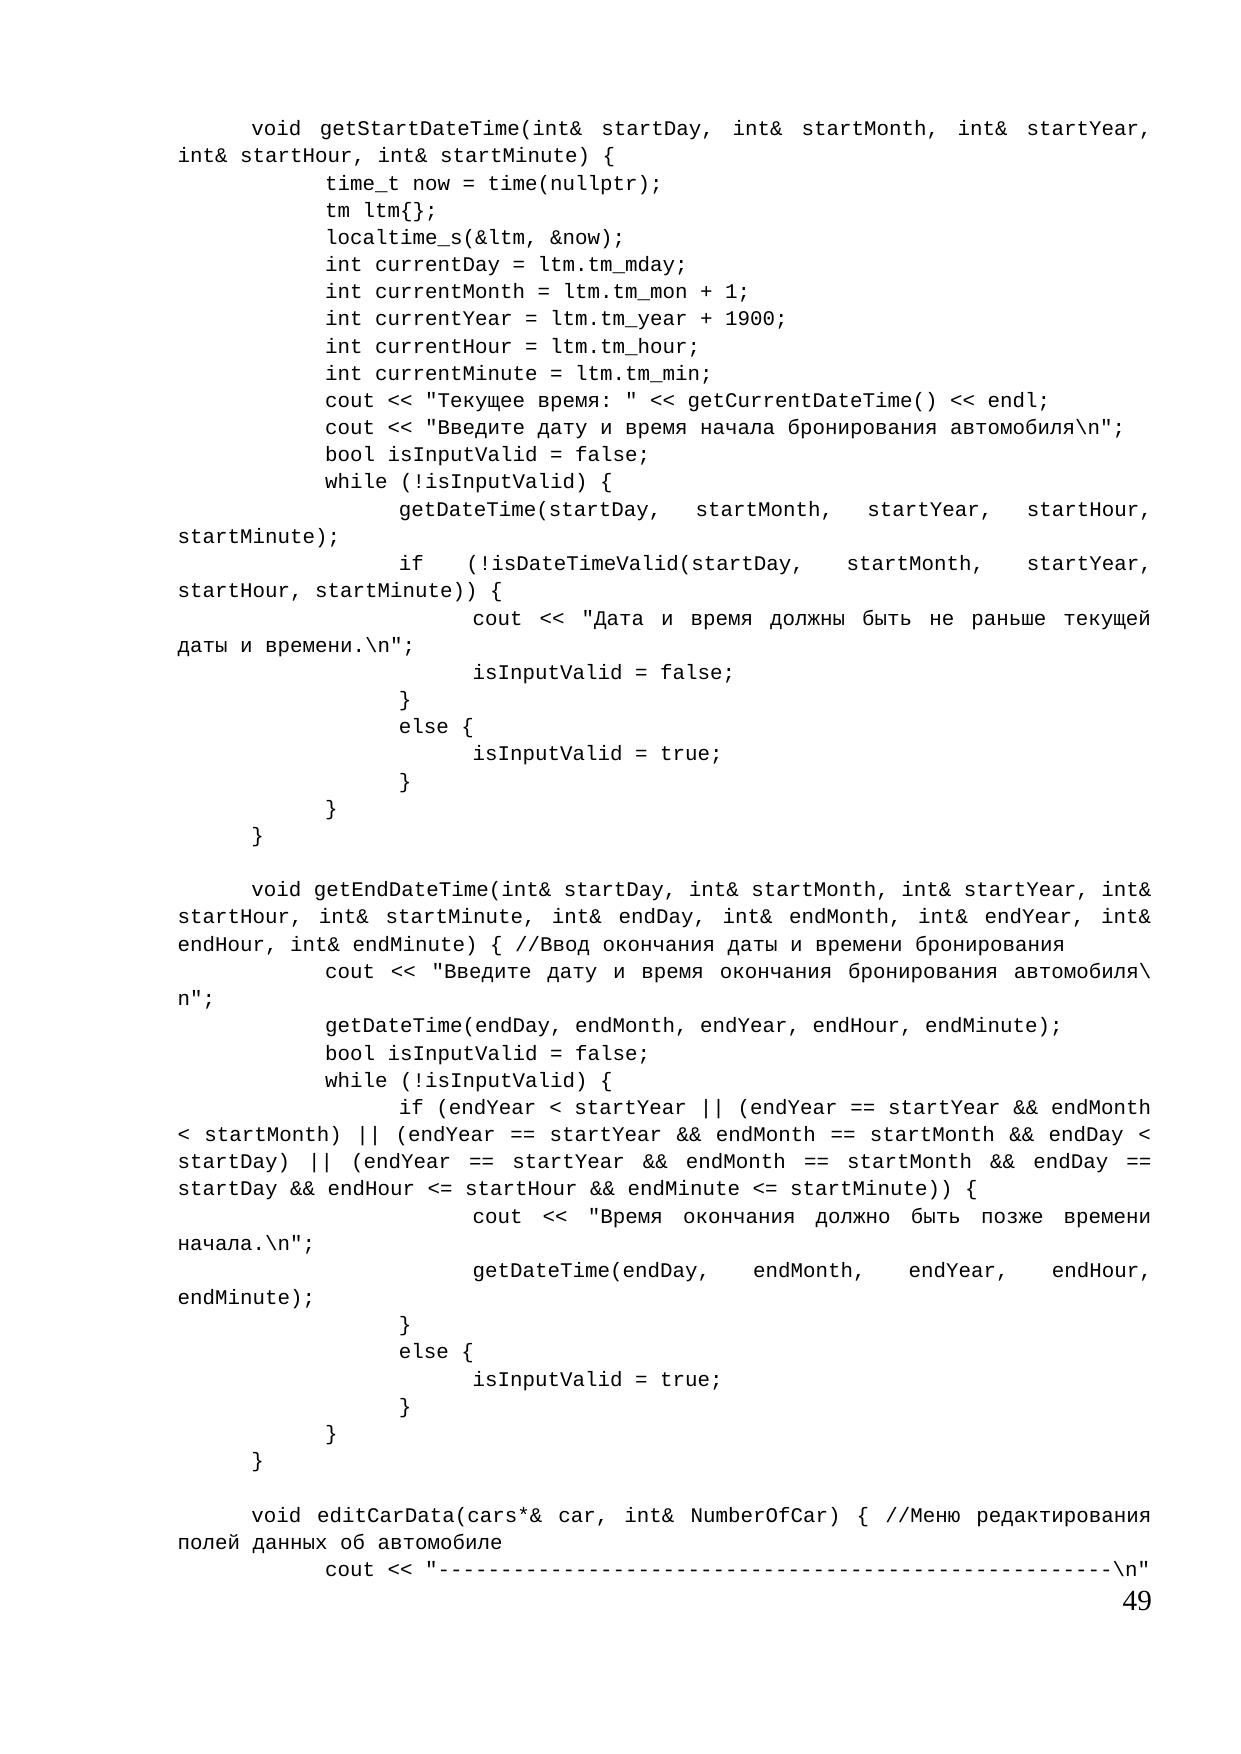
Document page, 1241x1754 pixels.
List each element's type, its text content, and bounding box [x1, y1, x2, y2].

text isInputValid = true; [177, 1369, 1152, 1392]
text } [177, 1314, 1152, 1338]
text int currentMonth = ltm.tm_mon + 1; [177, 281, 1152, 305]
text int currentMinute = ltm.tm_min; [177, 363, 1152, 386]
text cout << "Текущее время: " << getCurrentDateTime() << endl; [177, 390, 1152, 414]
text cout << "Введите дату и время начала бронирования автомобиля\n"; [177, 417, 1152, 441]
text void editCarData(cars*& car, int& NumberOfCar) { //Меню редактирования полей данных об автомобиле [177, 1505, 1152, 1556]
text else { [177, 1342, 1152, 1365]
text cout << "Введите дату и время окончания бронирования автомобиля\n"; [177, 961, 1152, 1012]
text } [177, 825, 1152, 849]
text int currentDay = ltm.tm_mday; [177, 254, 1152, 278]
text isInputValid = false; [177, 662, 1152, 686]
text } [177, 689, 1152, 713]
text } [177, 798, 1152, 821]
text bool isInputValid = false; [177, 1042, 1152, 1066]
text cout << "Дата и время должны быть не раньше текущей даты и времени.\n"; [177, 607, 1152, 658]
text cout << "Время окончания должно быть позже времени начала.\n"; [177, 1206, 1152, 1256]
text cout << "------------------------------------------------------\n" [177, 1559, 1152, 1583]
text while (!isInputValid) { [177, 472, 1152, 495]
text isInputValid = true; [177, 743, 1152, 767]
text void getStartDateTime(int& startDay, int& startMonth, int& startYear, int& startHour, int& startMinute) { [177, 118, 1152, 169]
text } [177, 1423, 1152, 1447]
text time_t now = time(nullptr); [177, 172, 1152, 196]
text } [177, 771, 1152, 794]
text if (endYear < startYear || (endYear == startYear && endMonth < startMonth) || (endYear == startYear && endMonth == startMonth && endDay < startDay) || (endYear == startYear && endMonth == startMonth && endDay == startDay && endHour <= startHour && endMinute <= startMinute)) { [177, 1097, 1152, 1202]
text bool isInputValid = false; [177, 444, 1152, 468]
text while (!isInputValid) { [177, 1070, 1152, 1093]
text else { [177, 716, 1152, 740]
text void getEndDateTime(int& startDay, int& startMonth, int& startYear, int& startHour, int& startMinute, int& endDay, int& endMonth, int& endYear, int& endHour, int& endMinute) { //Ввод окончания даты и времени бронирования [177, 879, 1152, 957]
text } [177, 1396, 1152, 1419]
text } [177, 1450, 1152, 1474]
text getDateTime(endDay, endMonth, endYear, endHour, endMinute); [177, 1015, 1152, 1039]
text tm ltm{}; [177, 200, 1152, 223]
text int currentYear = ltm.tm_year + 1900; [177, 308, 1152, 332]
text localtime_s(&ltm, &now); [177, 227, 1152, 251]
text getDateTime(endDay, endMonth, endYear, endHour, endMinute); [177, 1260, 1152, 1311]
text getDateTime(startDay, startMonth, startYear, startHour, startMinute); [177, 499, 1152, 549]
text if (!isDateTimeValid(startDay, startMonth, startYear, startHour, startMinute)) { [177, 553, 1152, 604]
text int currentHour = ltm.tm_hour; [177, 336, 1152, 359]
